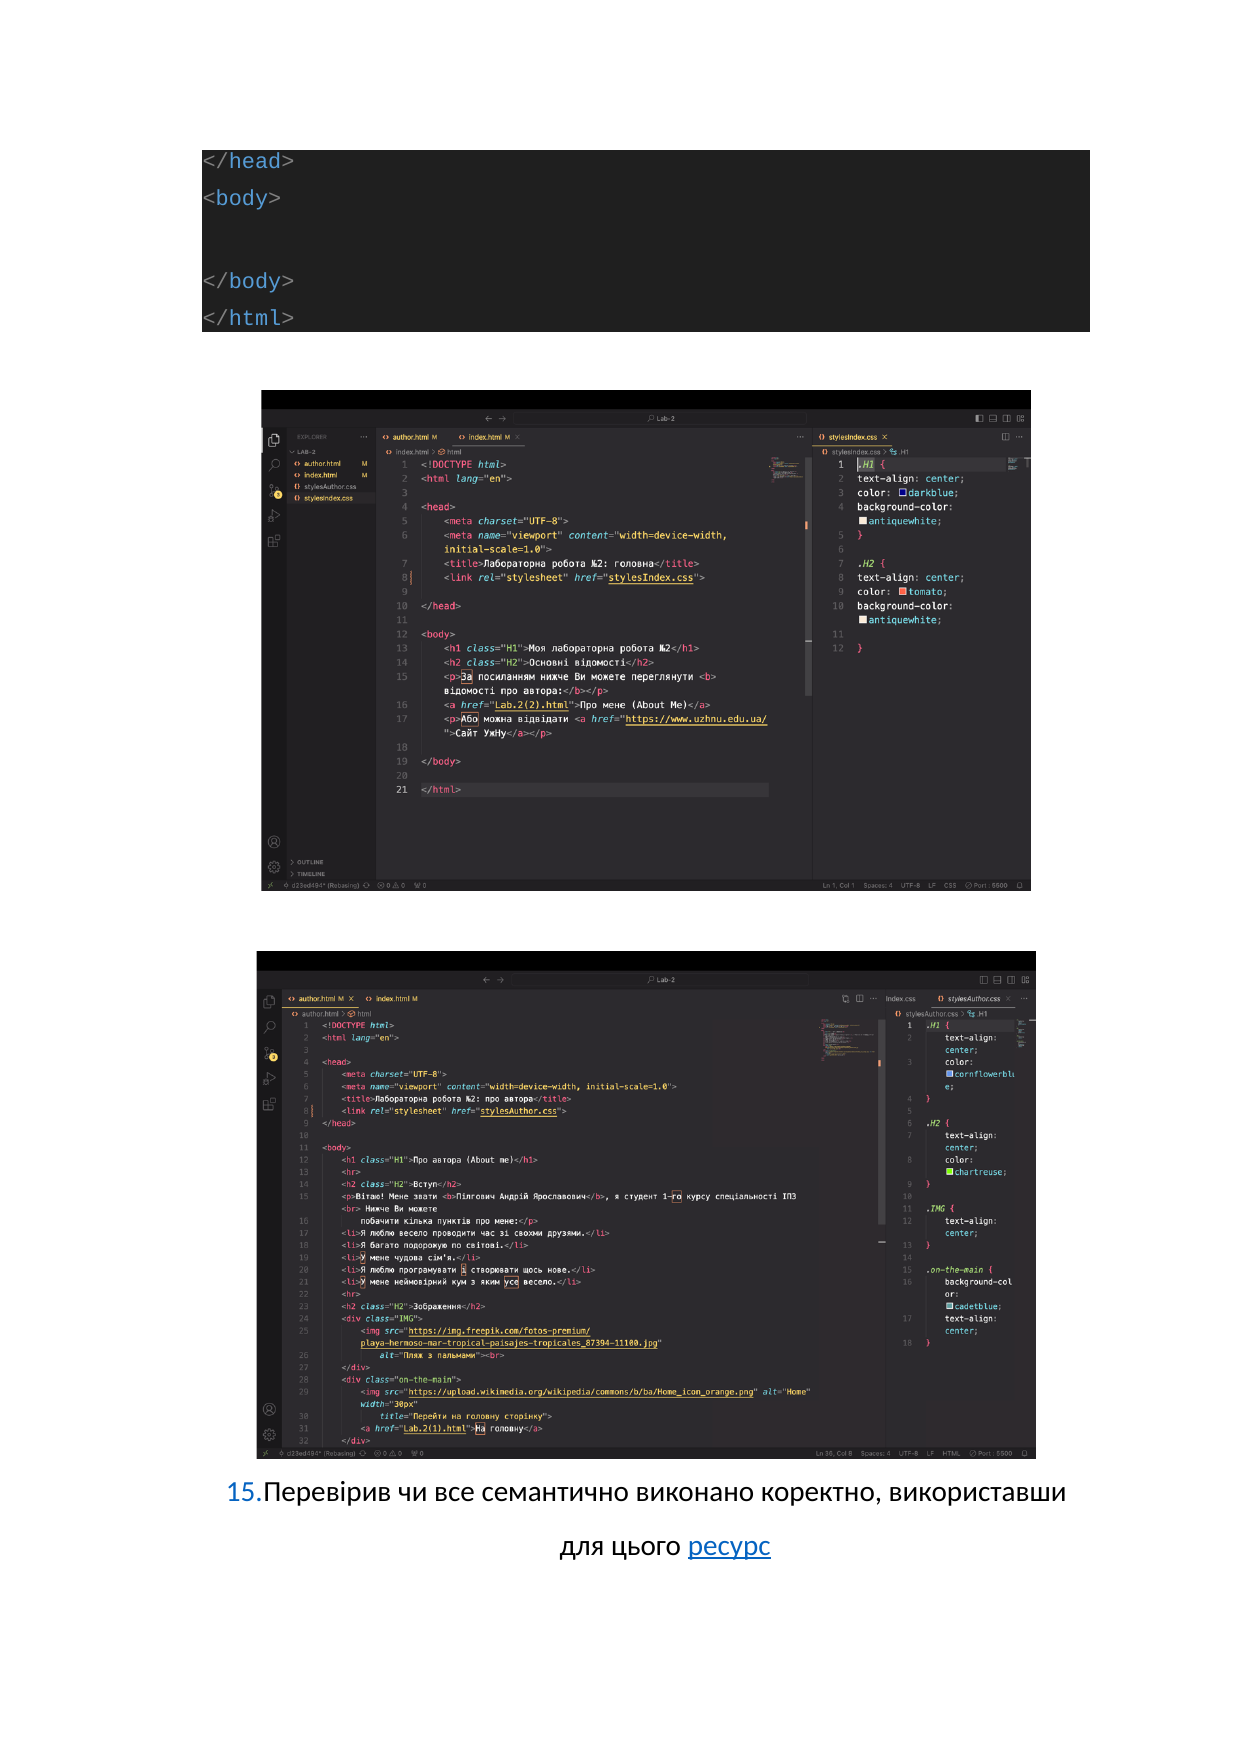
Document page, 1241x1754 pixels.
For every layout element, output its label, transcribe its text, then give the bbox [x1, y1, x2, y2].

text </head> [202, 150, 1090, 175]
list Перевірив чи все семантично виконано коректно, використавши для цього ресурс [202, 1473, 1090, 1563]
text <body> [202, 187, 1090, 212]
picture [256, 951, 1036, 1459]
picture [261, 390, 1031, 891]
text </html> [202, 307, 1090, 332]
text </body> [202, 270, 1090, 295]
